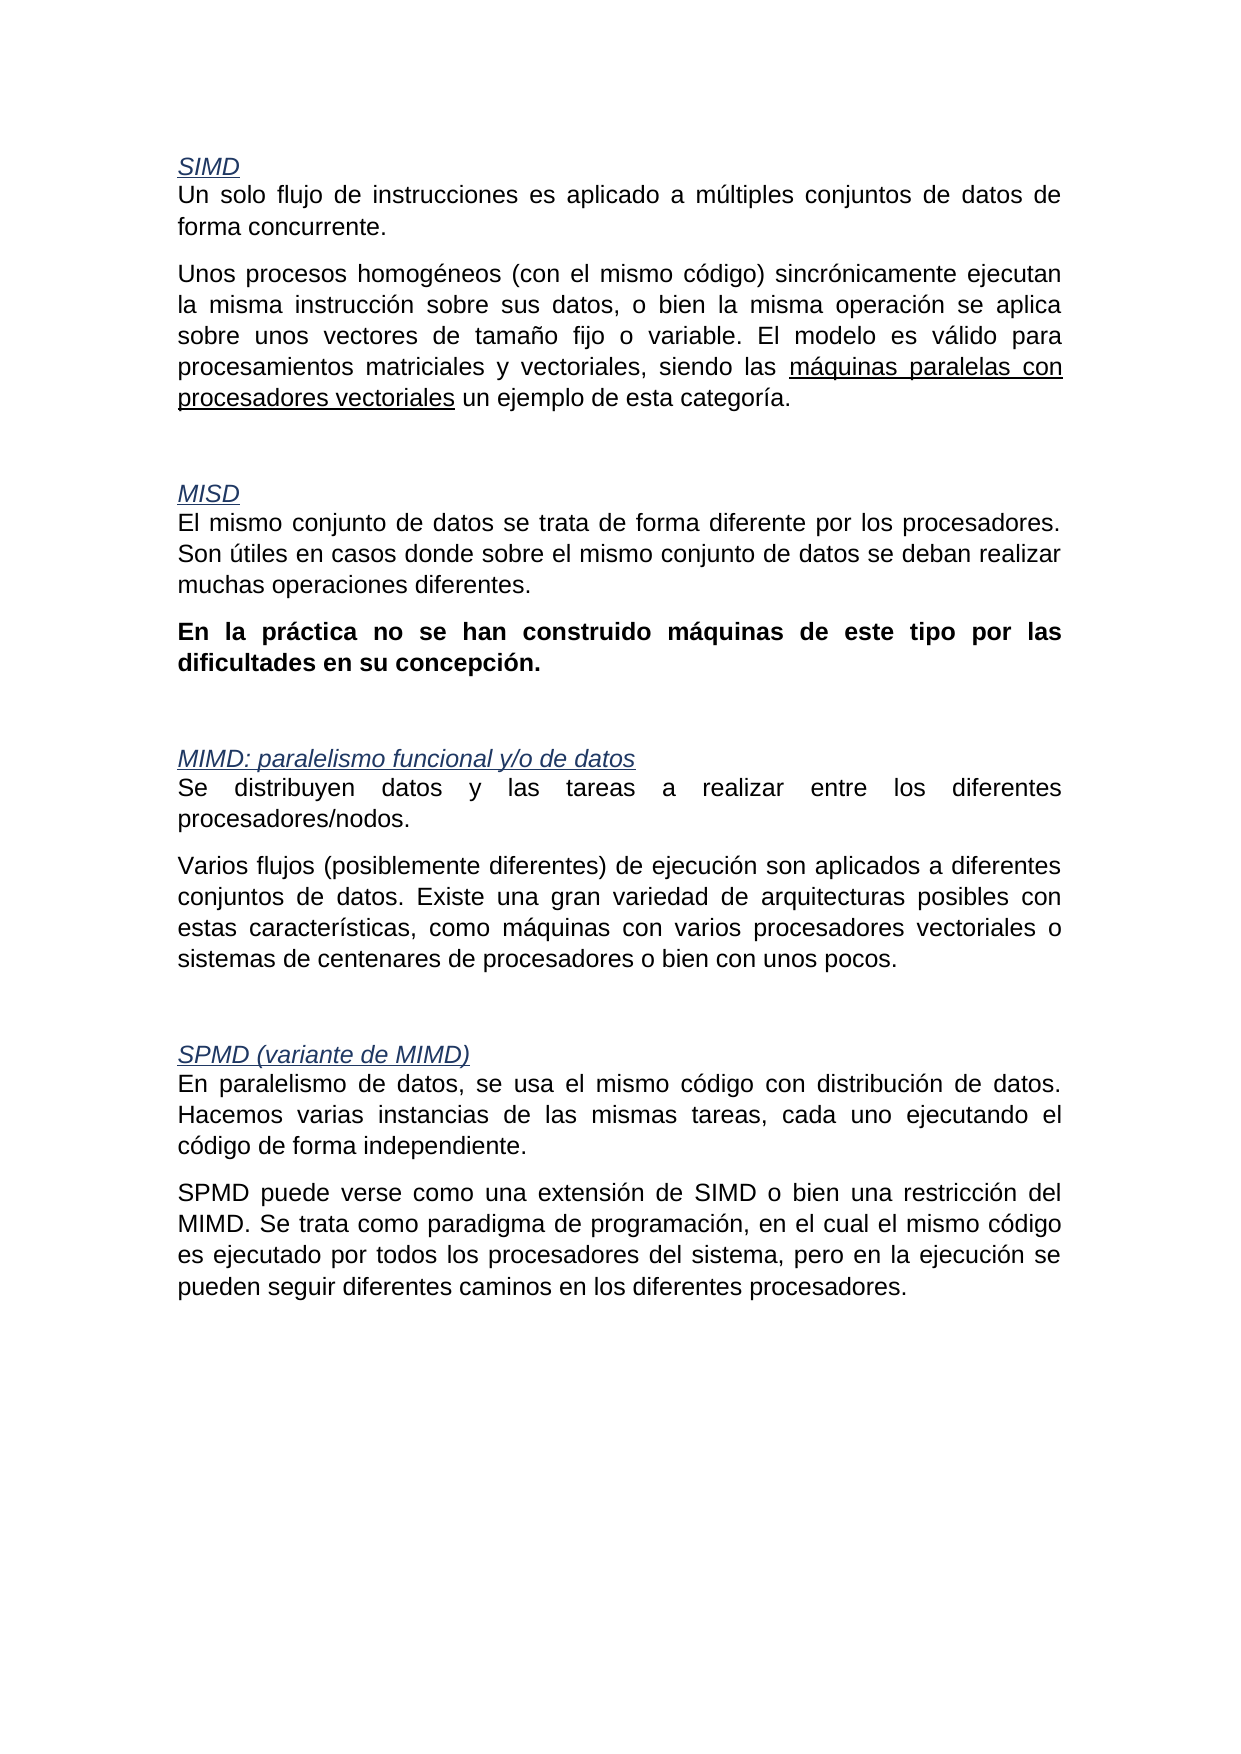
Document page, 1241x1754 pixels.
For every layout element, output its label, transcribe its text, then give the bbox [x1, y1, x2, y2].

subtitle MISD [177, 479, 1063, 508]
text Se distribuyen datos y las tareas a realizar entre los diferentes procesadores/nodos. [177, 773, 1063, 832]
text En paralelismo de datos, se usa el mismo código con distribución de datos. Hacemos varias instancias de las mismas tareas, cada uno ejecutando el código de forma independiente. [177, 1069, 1063, 1159]
text El mismo conjunto de datos se trata de forma diferente por los procesadores. Son útiles en casos donde sobre el mismo conjunto de datos se deban realizar muchas operaciones diferentes. [177, 508, 1063, 598]
text Un solo flujo de instrucciones es aplicado a múltiples conjuntos de datos de forma concurrente. [177, 181, 1063, 240]
text SPMD puede verse como una extensión de SIMD o bien una restricción del MIMD. Se trata como paradigma de programación, en el cual el mismo código es ejecutado por todos los procesadores del sistema, pero en la ejecución se pueden seguir diferentes caminos en los diferentes procesadores. [177, 1178, 1063, 1300]
text Varios flujos (posiblemente diferentes) de ejecución son aplicados a diferentes conjuntos de datos. Existe una gran variedad de arquitecturas posibles con estas características, como máquinas con varios procesadores vectoriales o sistemas de centenares de procesadores o bien con unos pocos. [177, 851, 1063, 973]
subtitle MIMD: paralelismo funcional y/o de datos [177, 744, 1063, 773]
subtitle SPMD (variante de MIMD) [177, 1040, 1063, 1069]
text Unos procesos homogéneos (con el mismo código) sincrónicamente ejecutan la misma instrucción sobre sus datos, o bien la misma operación se aplica sobre unos vectores de tamaño fijo o variable. El modelo es válido para procesamientos matriciales y vectoriales, siendo las máquinas paralelas con procesadores vectoriales un ejemplo de esta categoría. [177, 259, 1063, 412]
text En la práctica no se han construido máquinas de este tipo por las dificultades en su concepción. [177, 617, 1063, 677]
subtitle SIMD [177, 152, 1063, 181]
